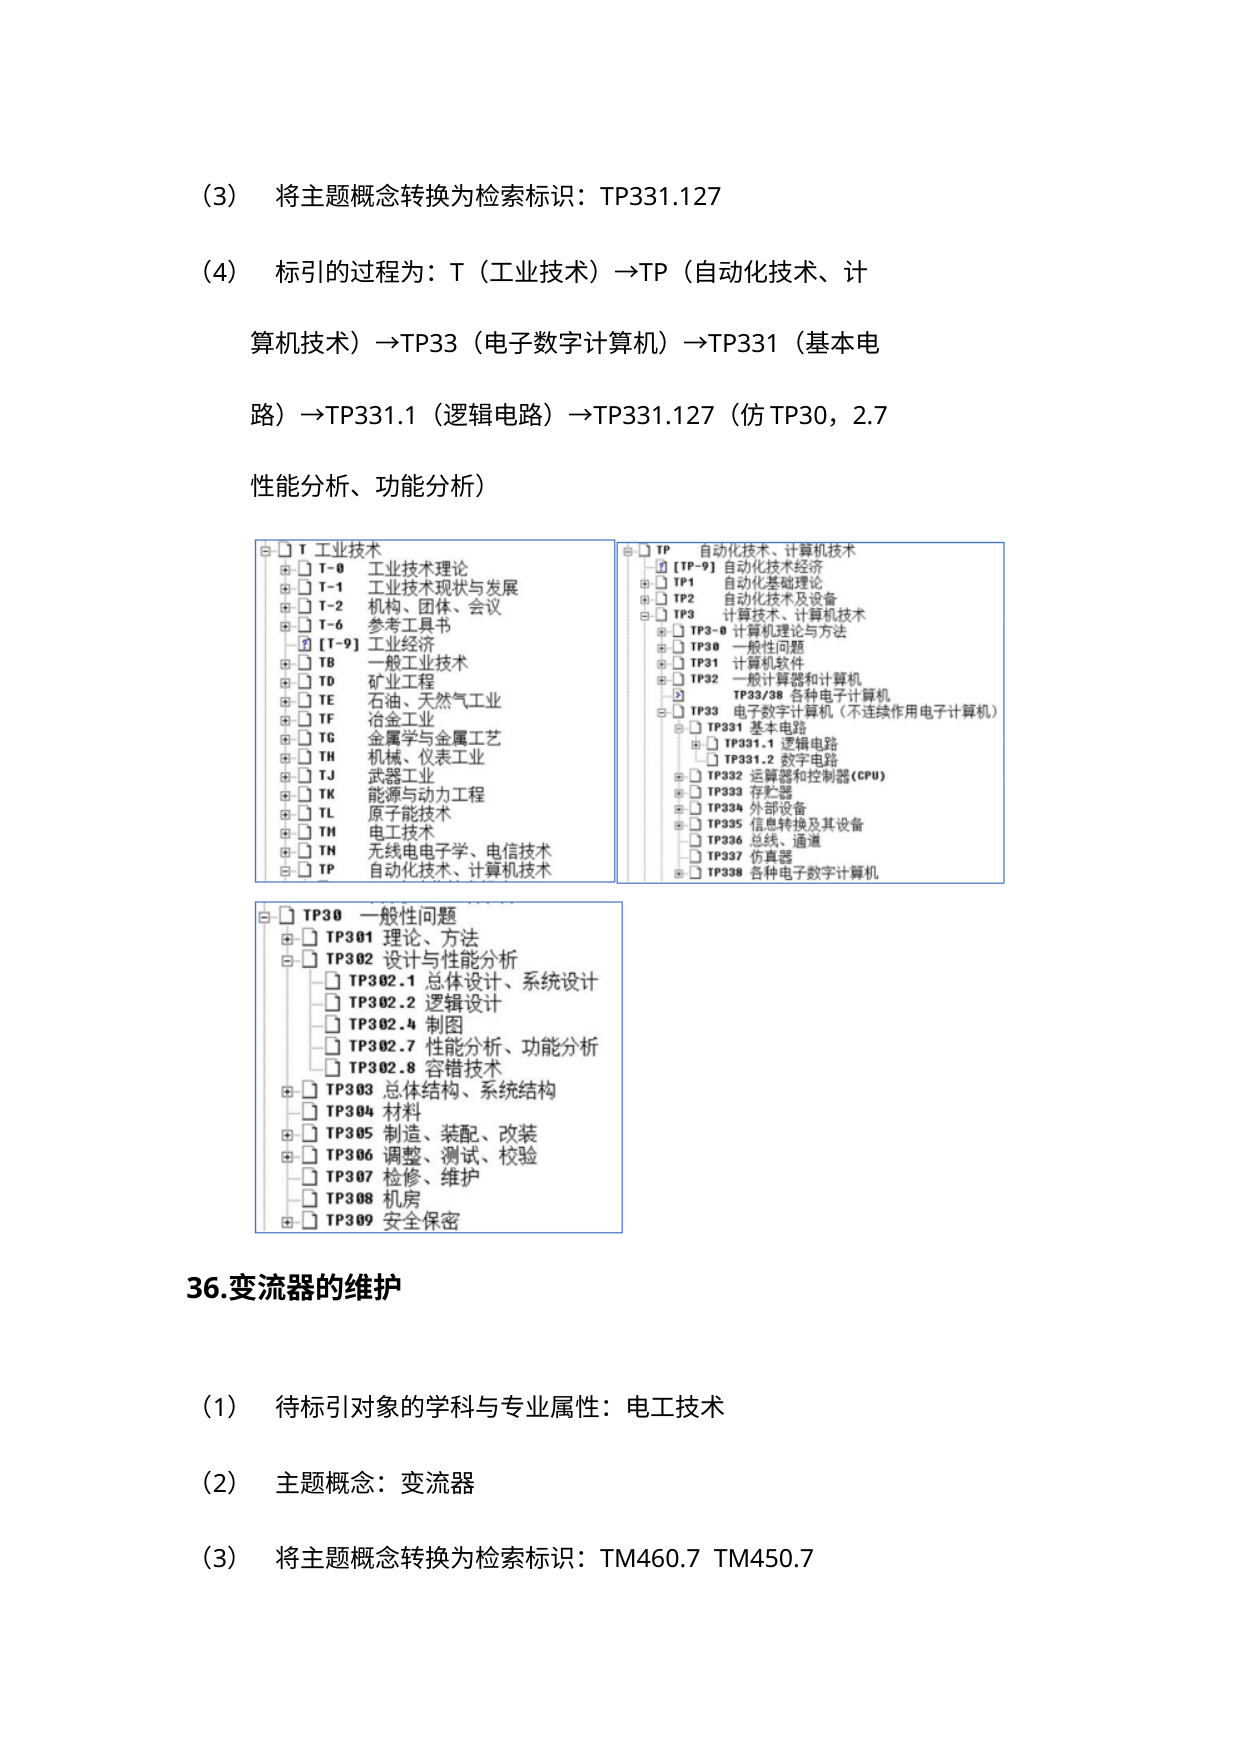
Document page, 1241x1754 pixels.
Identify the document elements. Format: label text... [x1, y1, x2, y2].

subtitle 36.变流器的维护 [186, 1254, 1053, 1319]
list 将主题概念转换为检索标识：TM460.7 TM450.7 [188, 1524, 888, 1589]
list 将主题概念转换为检索标识：TP331.127 [188, 162, 888, 227]
list 待标引对象的学科与专业属性：电工技术 [188, 1373, 888, 1438]
list 标引的过程为：T（工业技术）→TP（自动化技术、计算机技术）→TP33（电子数字计算机）→TP331（基本电路）→TP331.1（逻辑电路）→TP331.127（仿TP30，2.7性能分析、功能分析） [188, 238, 888, 517]
picture [250, 528, 1051, 1241]
list 主题概念：变流器 [188, 1449, 888, 1514]
